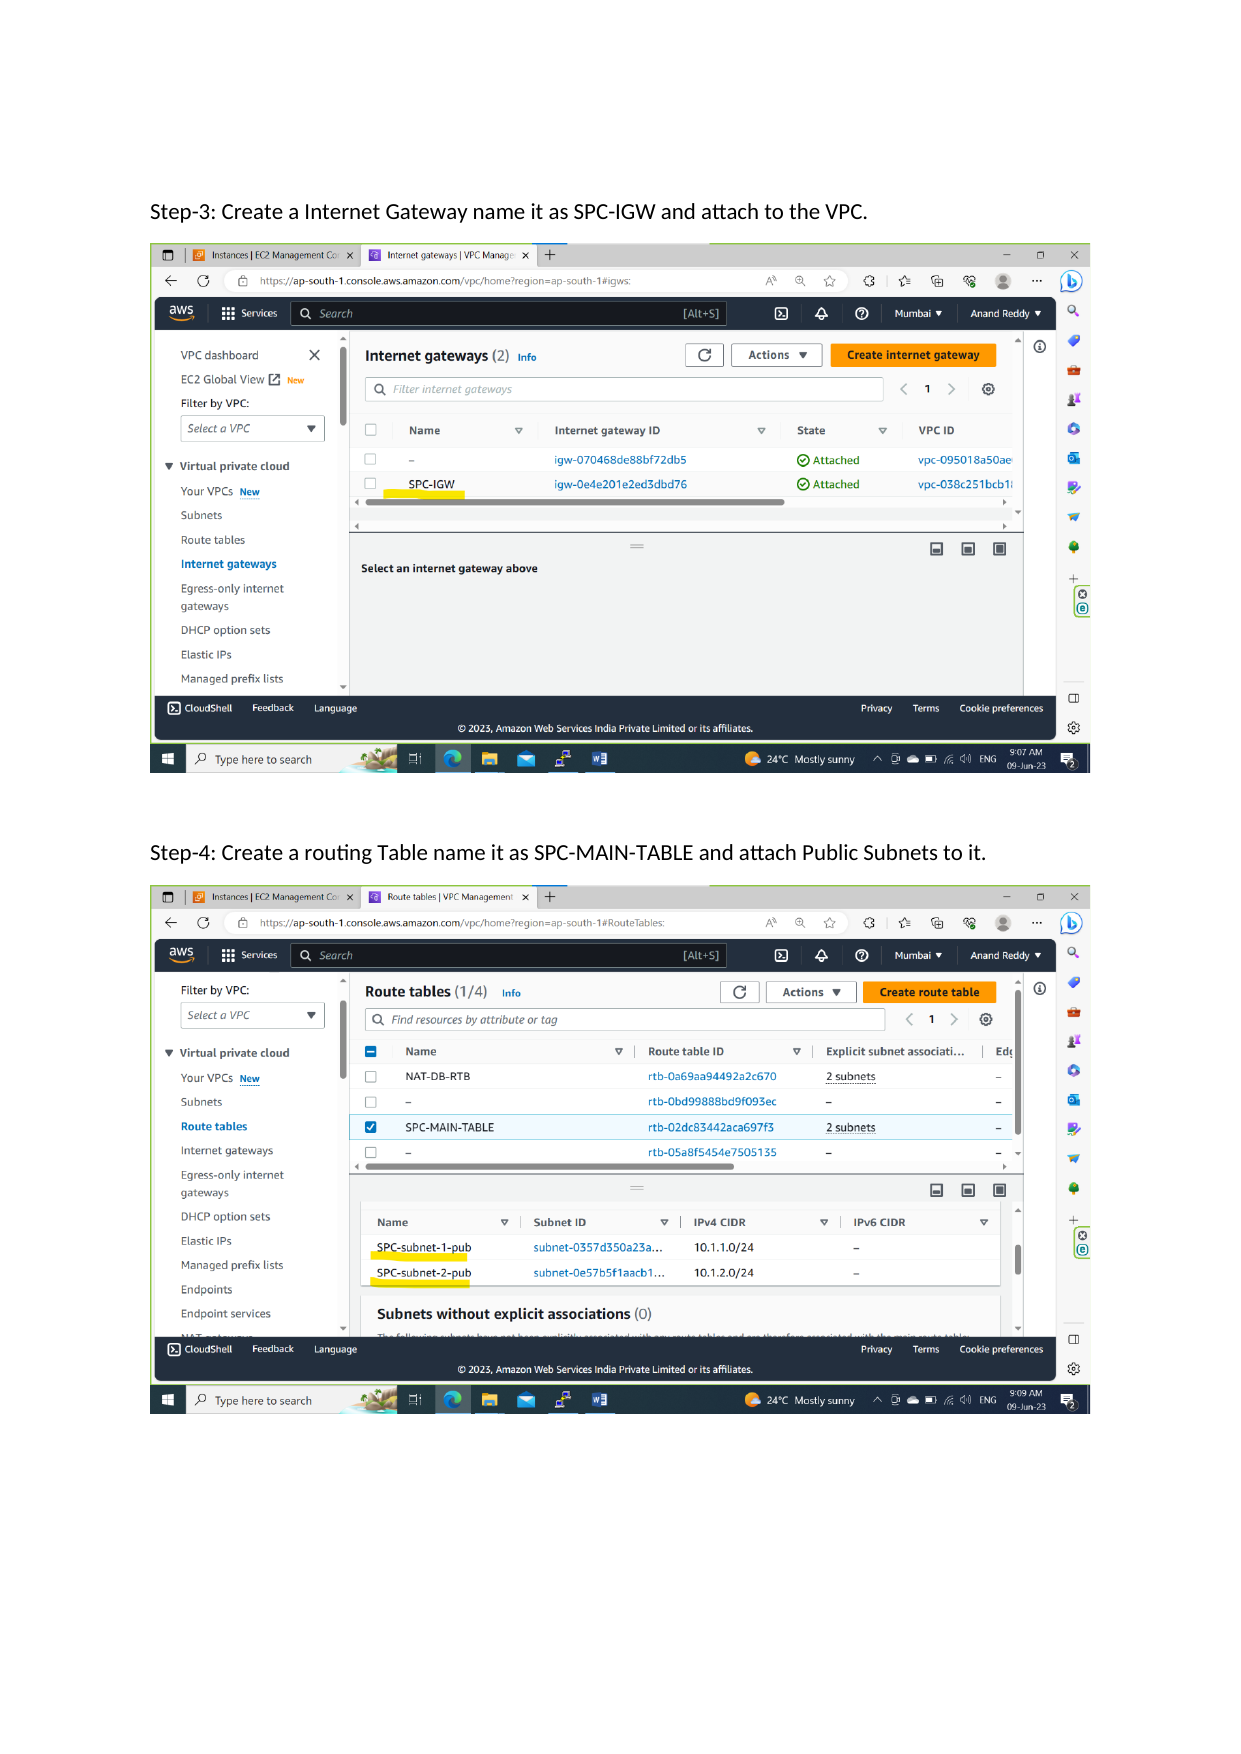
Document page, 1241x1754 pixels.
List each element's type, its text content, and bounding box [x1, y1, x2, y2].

picture [150, 885, 1091, 1414]
text Step-4: Create a routing Table name it as SPC-MAIN-TABLE and attach Public Subnets to it. [150, 838, 1090, 866]
text Step-3: Create a Internet Gateway name it as SPC-IGW and attach to the VPC. [150, 197, 1090, 225]
picture [150, 243, 1091, 773]
